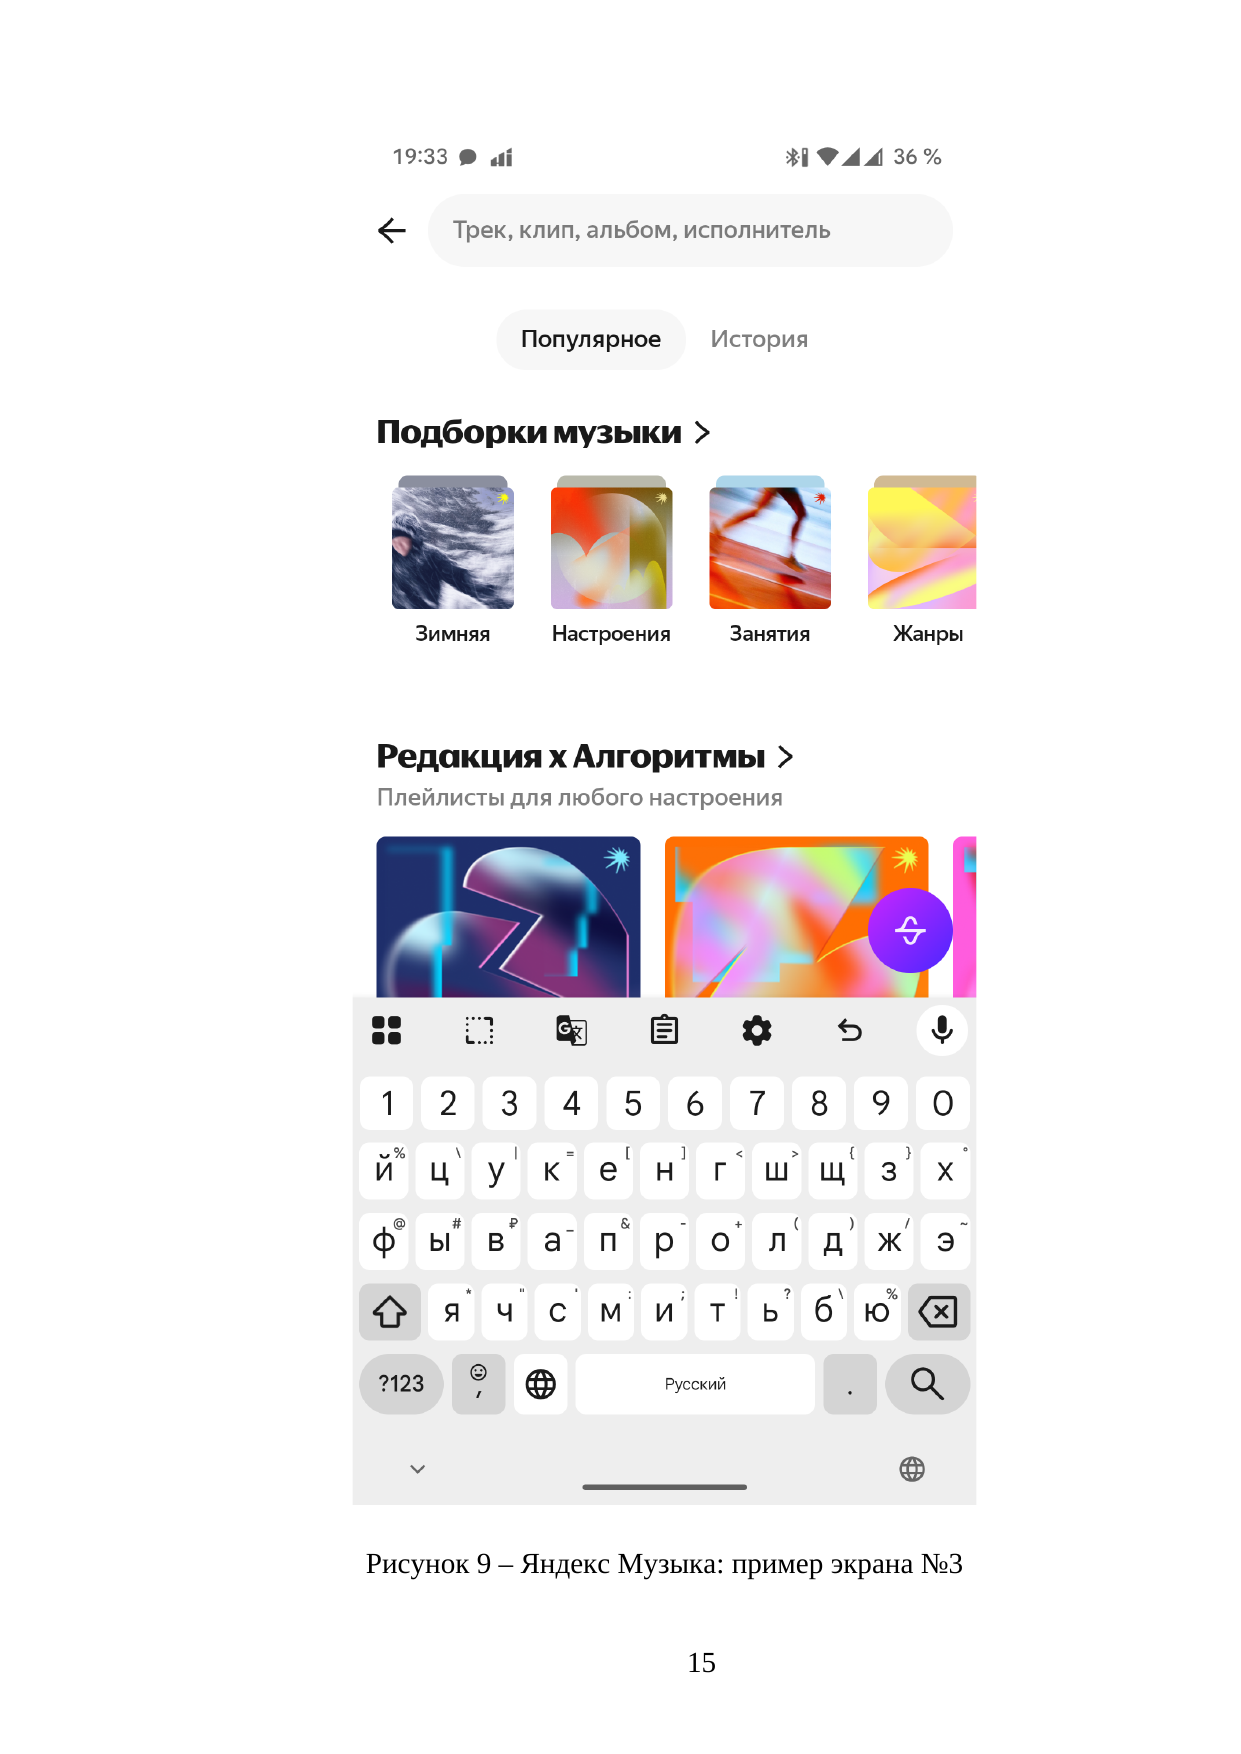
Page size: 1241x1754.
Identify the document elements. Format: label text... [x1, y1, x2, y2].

text Рисунок 9 – Яндекс Музыка: пример экрана №3 [177, 1546, 1152, 1579]
picture [352, 118, 977, 1505]
